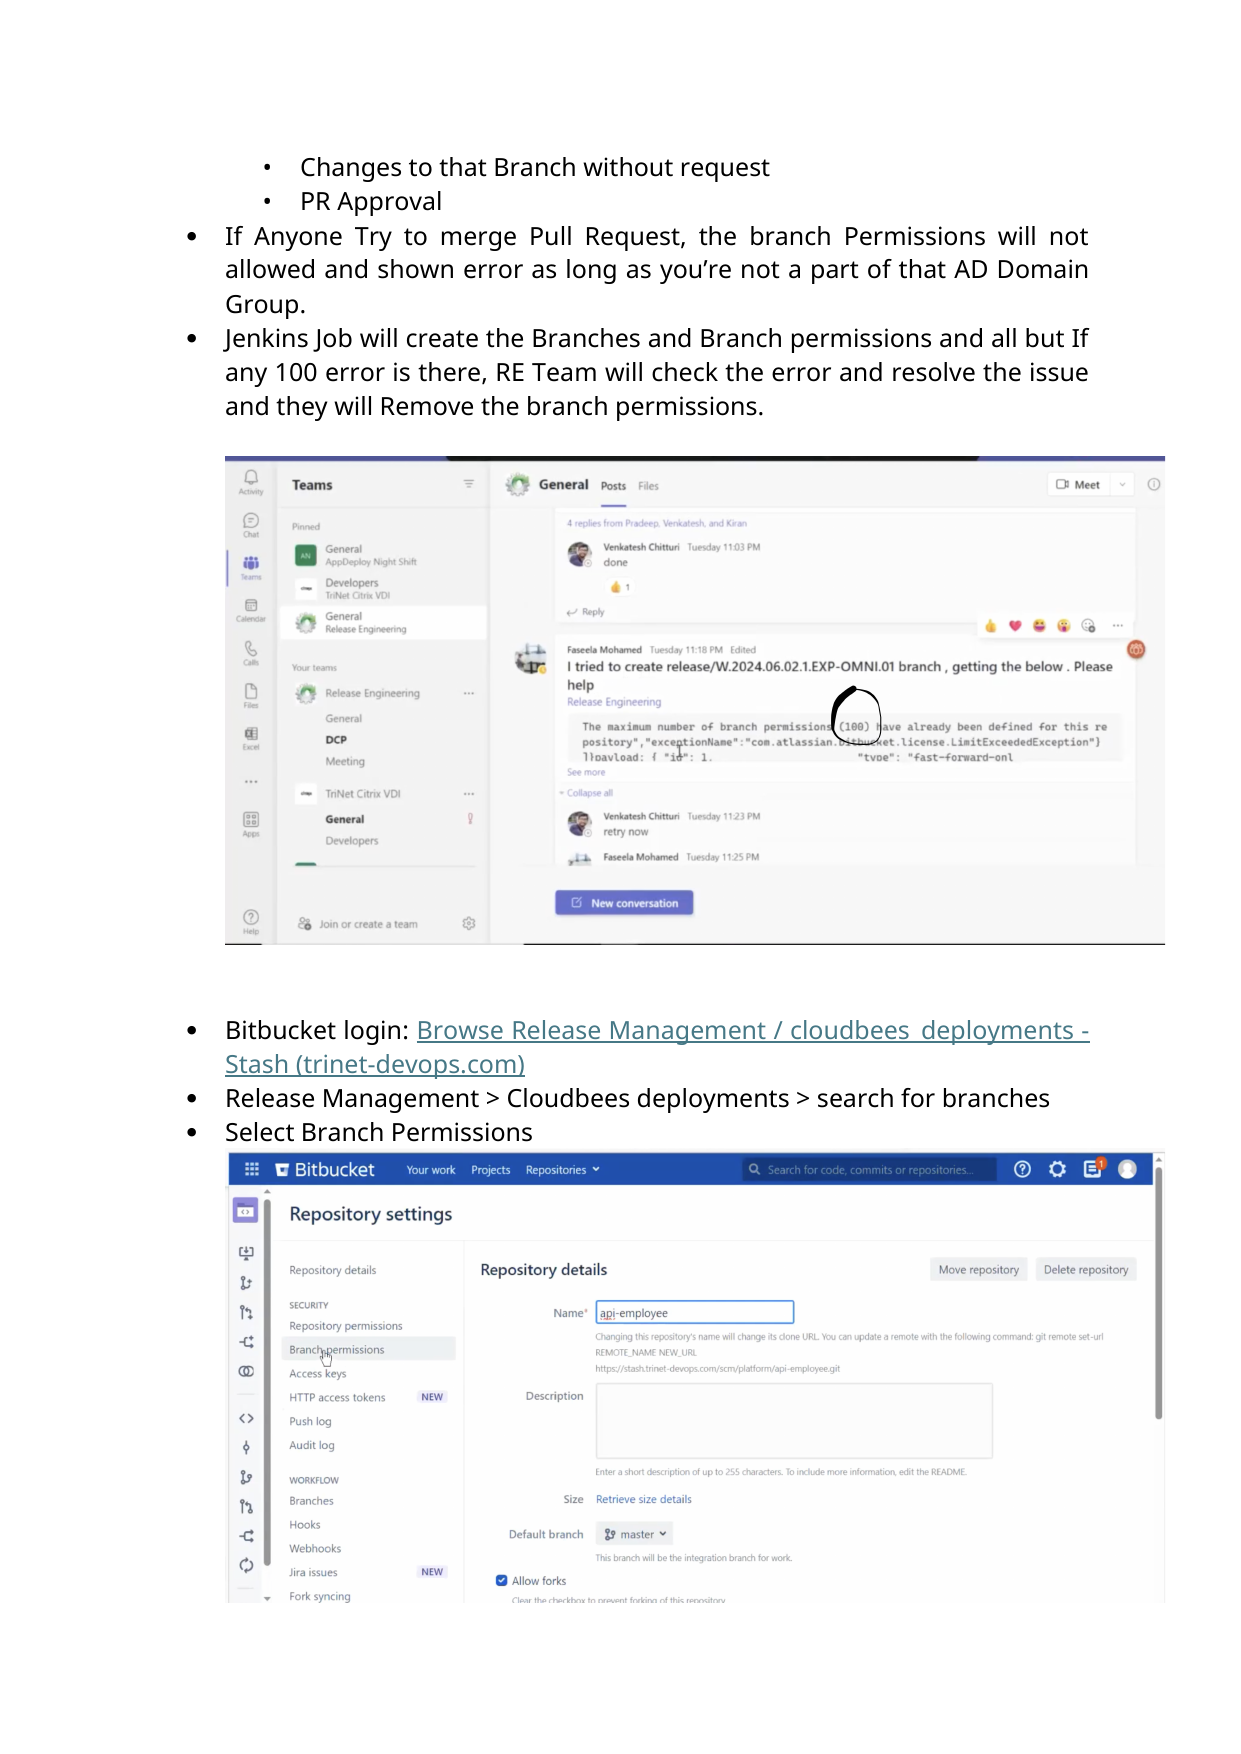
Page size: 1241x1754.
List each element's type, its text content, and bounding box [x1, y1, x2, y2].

list If Anyone Try to merge Pull Request, the branch Permissions will not allowed and shown error as long as you’re not a part of that AD Domain Group. [187, 218, 1090, 320]
list Release Management > Cloudbees deployments > search for branches [187, 1080, 1090, 1114]
list Bitbucket login: Browse Release Management / cloudbees_deployments - Stash (trinet-devops.com) [187, 1012, 1090, 1080]
list Changes to that Branch without request [262, 150, 1090, 184]
list Select Branch Permissions [187, 1114, 1090, 1148]
list Jenkins Job will create the Branches and Branch permissions and all but If any 100 error is there, RE Team will check the error and resolve the issue and they will Remove the branch permissions. [187, 320, 1090, 422]
picture [225, 456, 1166, 945]
picture [225, 1148, 1166, 1603]
list PR Approval [262, 184, 1090, 218]
